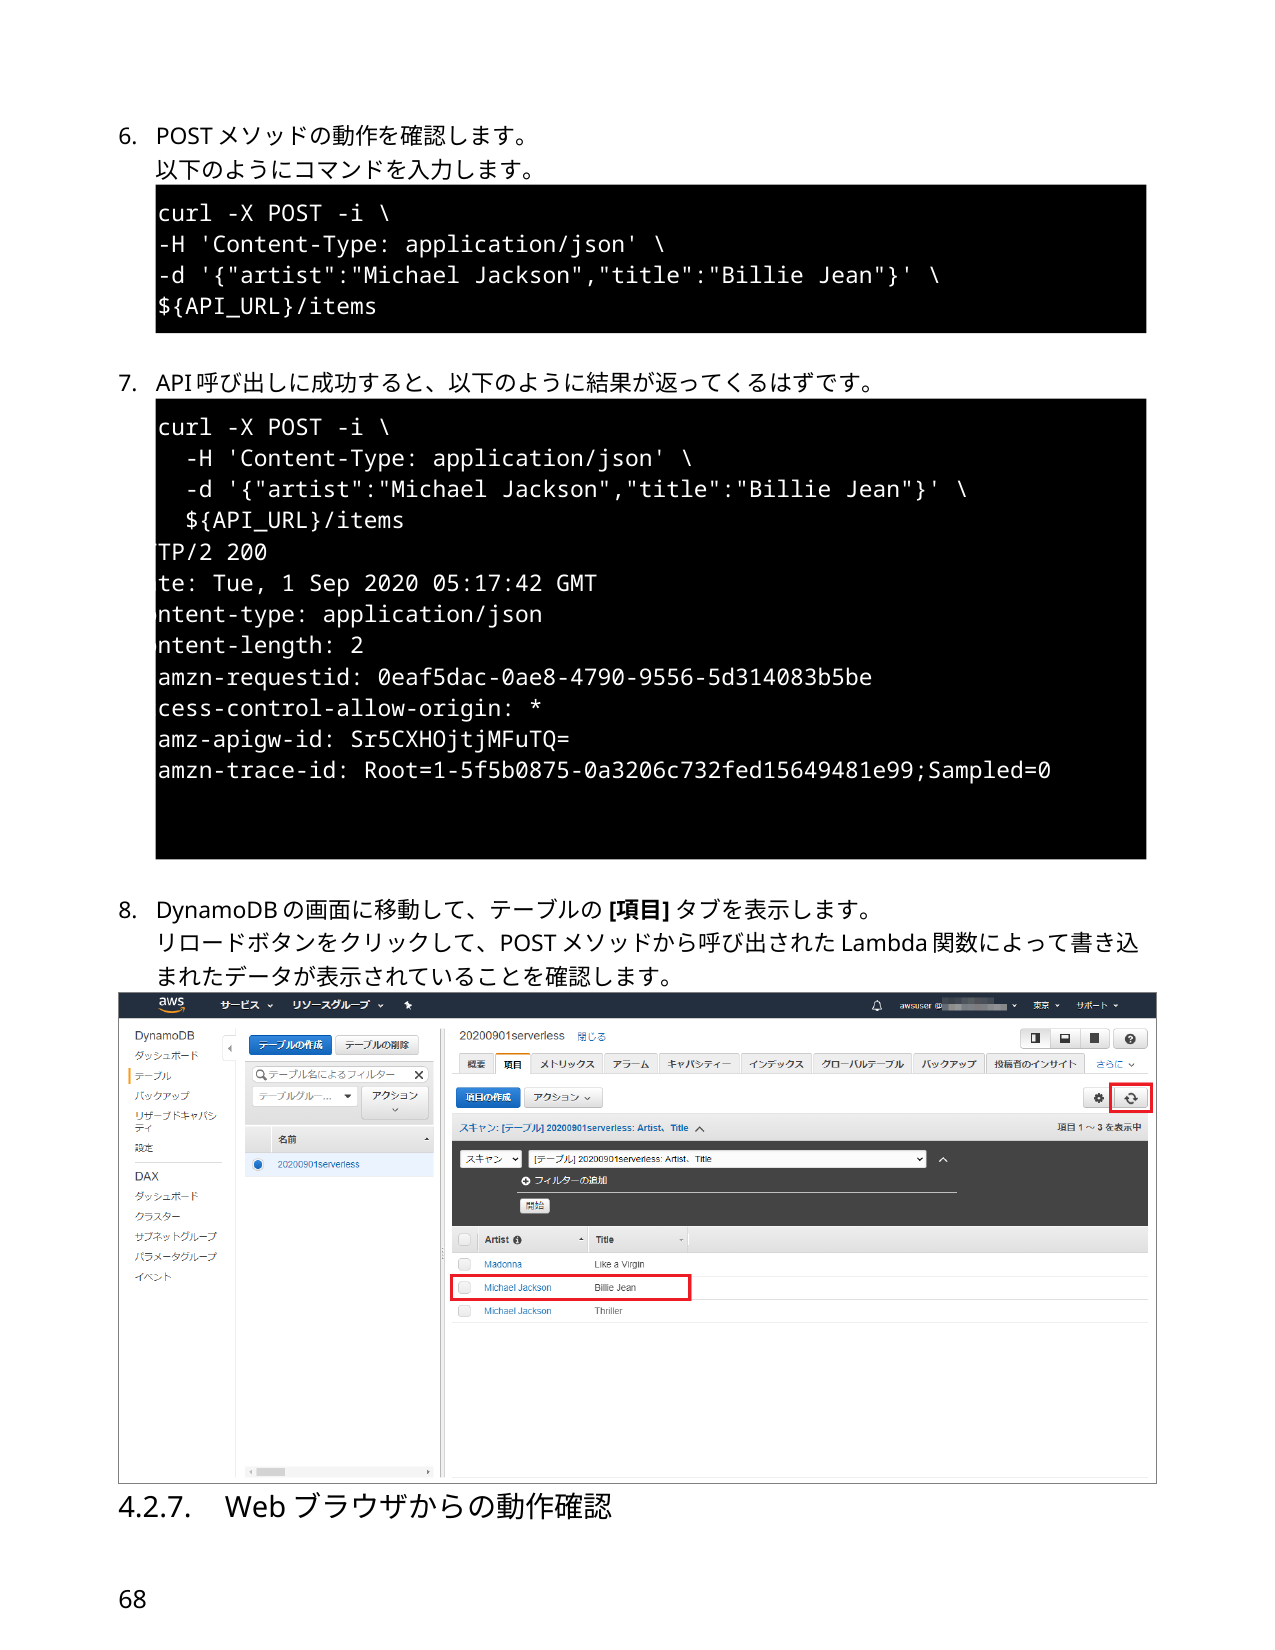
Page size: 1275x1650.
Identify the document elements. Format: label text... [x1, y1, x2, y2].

list 以下のようにコマンドを入力します。 [156, 151, 1157, 185]
picture [119, 993, 1156, 1483]
list DynamoDBの画面に移動して、テーブルの [項目] タブを表示します。 [118, 892, 1157, 925]
list POSTメソッドの動作を確認します。 [118, 118, 1157, 151]
list リロードボタンをクリックして、POSTメソッドから呼び出されたLambda関数によって書き込まれたデータが表示されていることを確認します。 [156, 925, 1157, 992]
list API呼び出しに成功すると、以下のように結果が返ってくるはずです。 [118, 365, 1157, 399]
subtitle Webブラウザからの動作確認 [118, 1484, 1157, 1526]
